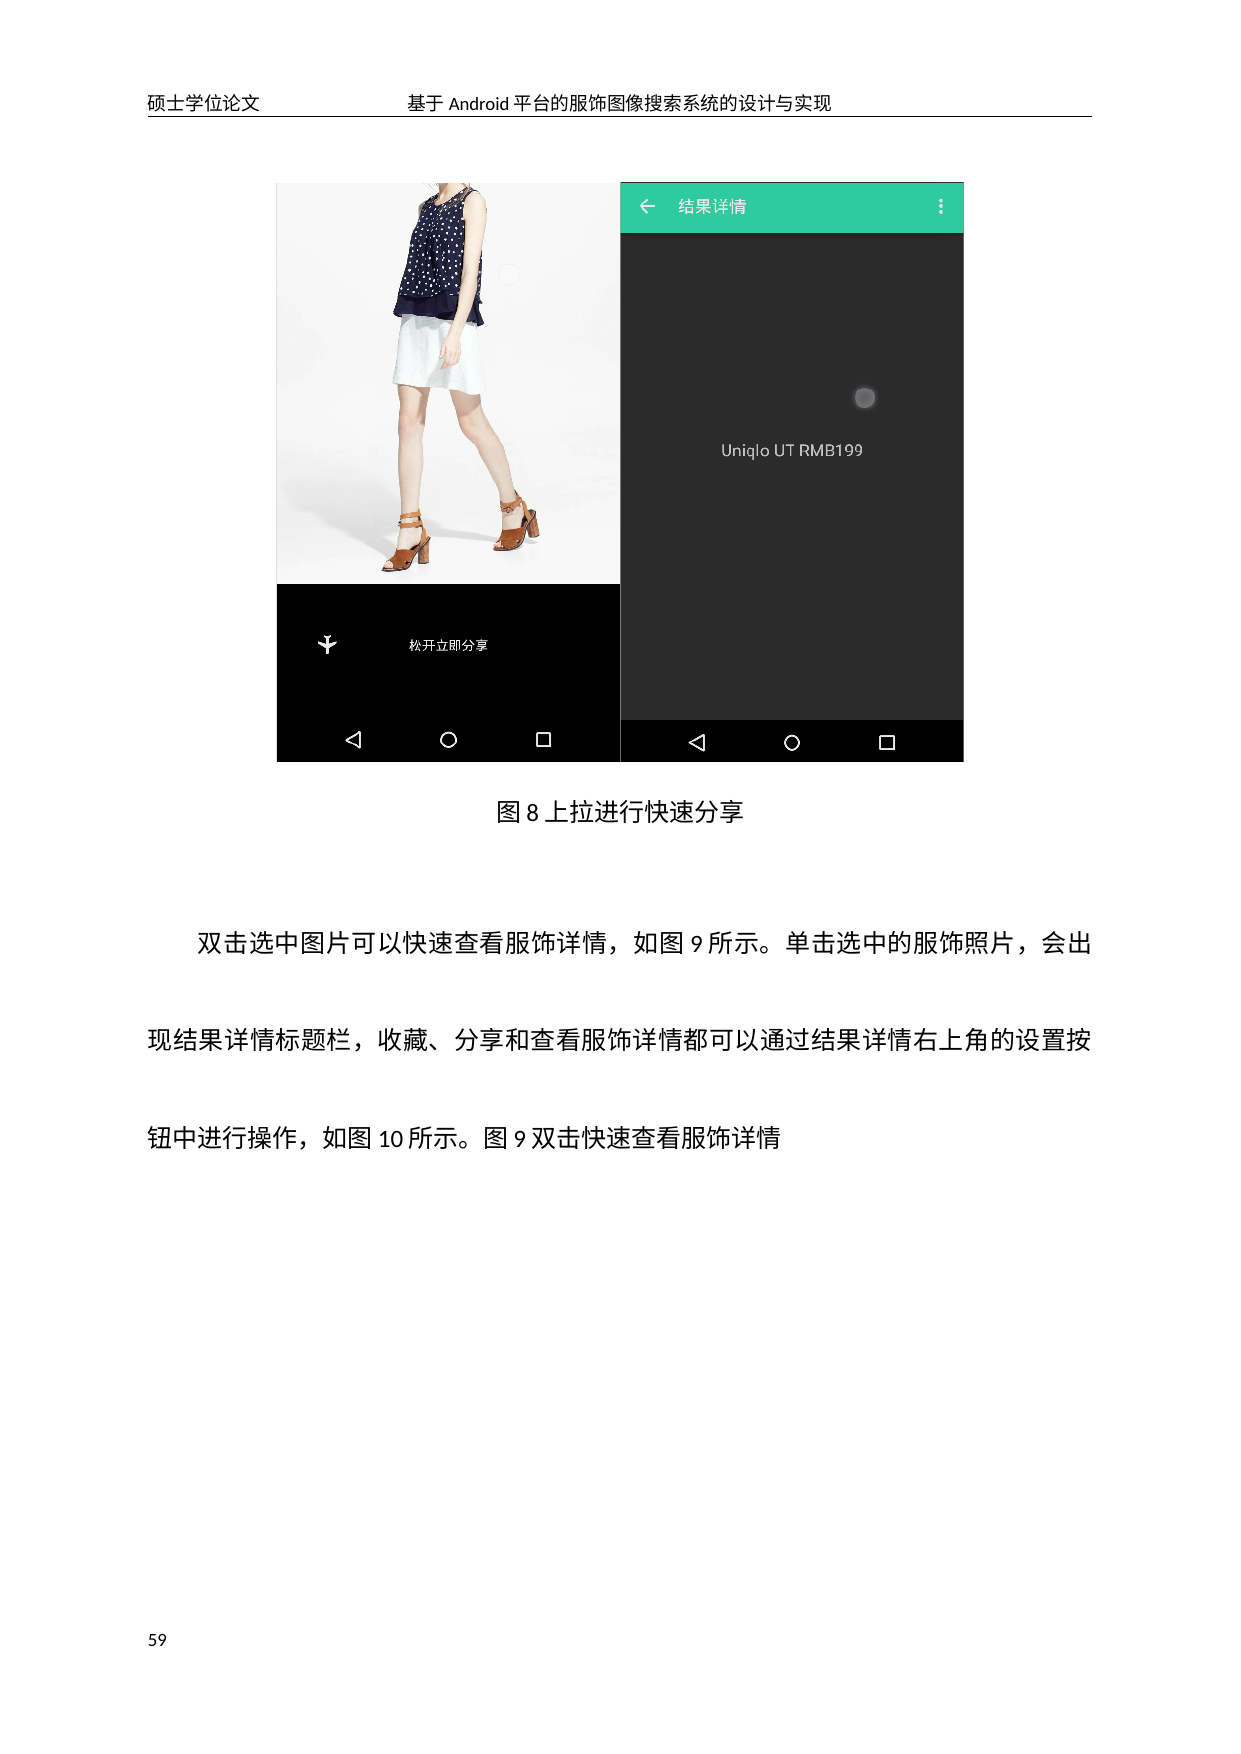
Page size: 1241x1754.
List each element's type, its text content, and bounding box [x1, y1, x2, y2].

text 双击选中图片可以快速查看服饰详情，如图9所示。单击选中的服饰照片，会出现结果详情标题栏，收藏、分享和查看服饰详情都可以通过结果详情右上角的设置按钮中进行操作，如图10所示。图9 双击快速查看服饰详情 [148, 909, 1092, 1169]
text 图8 上拉进行快速分享 [148, 778, 1092, 843]
picture [276, 182, 964, 762]
